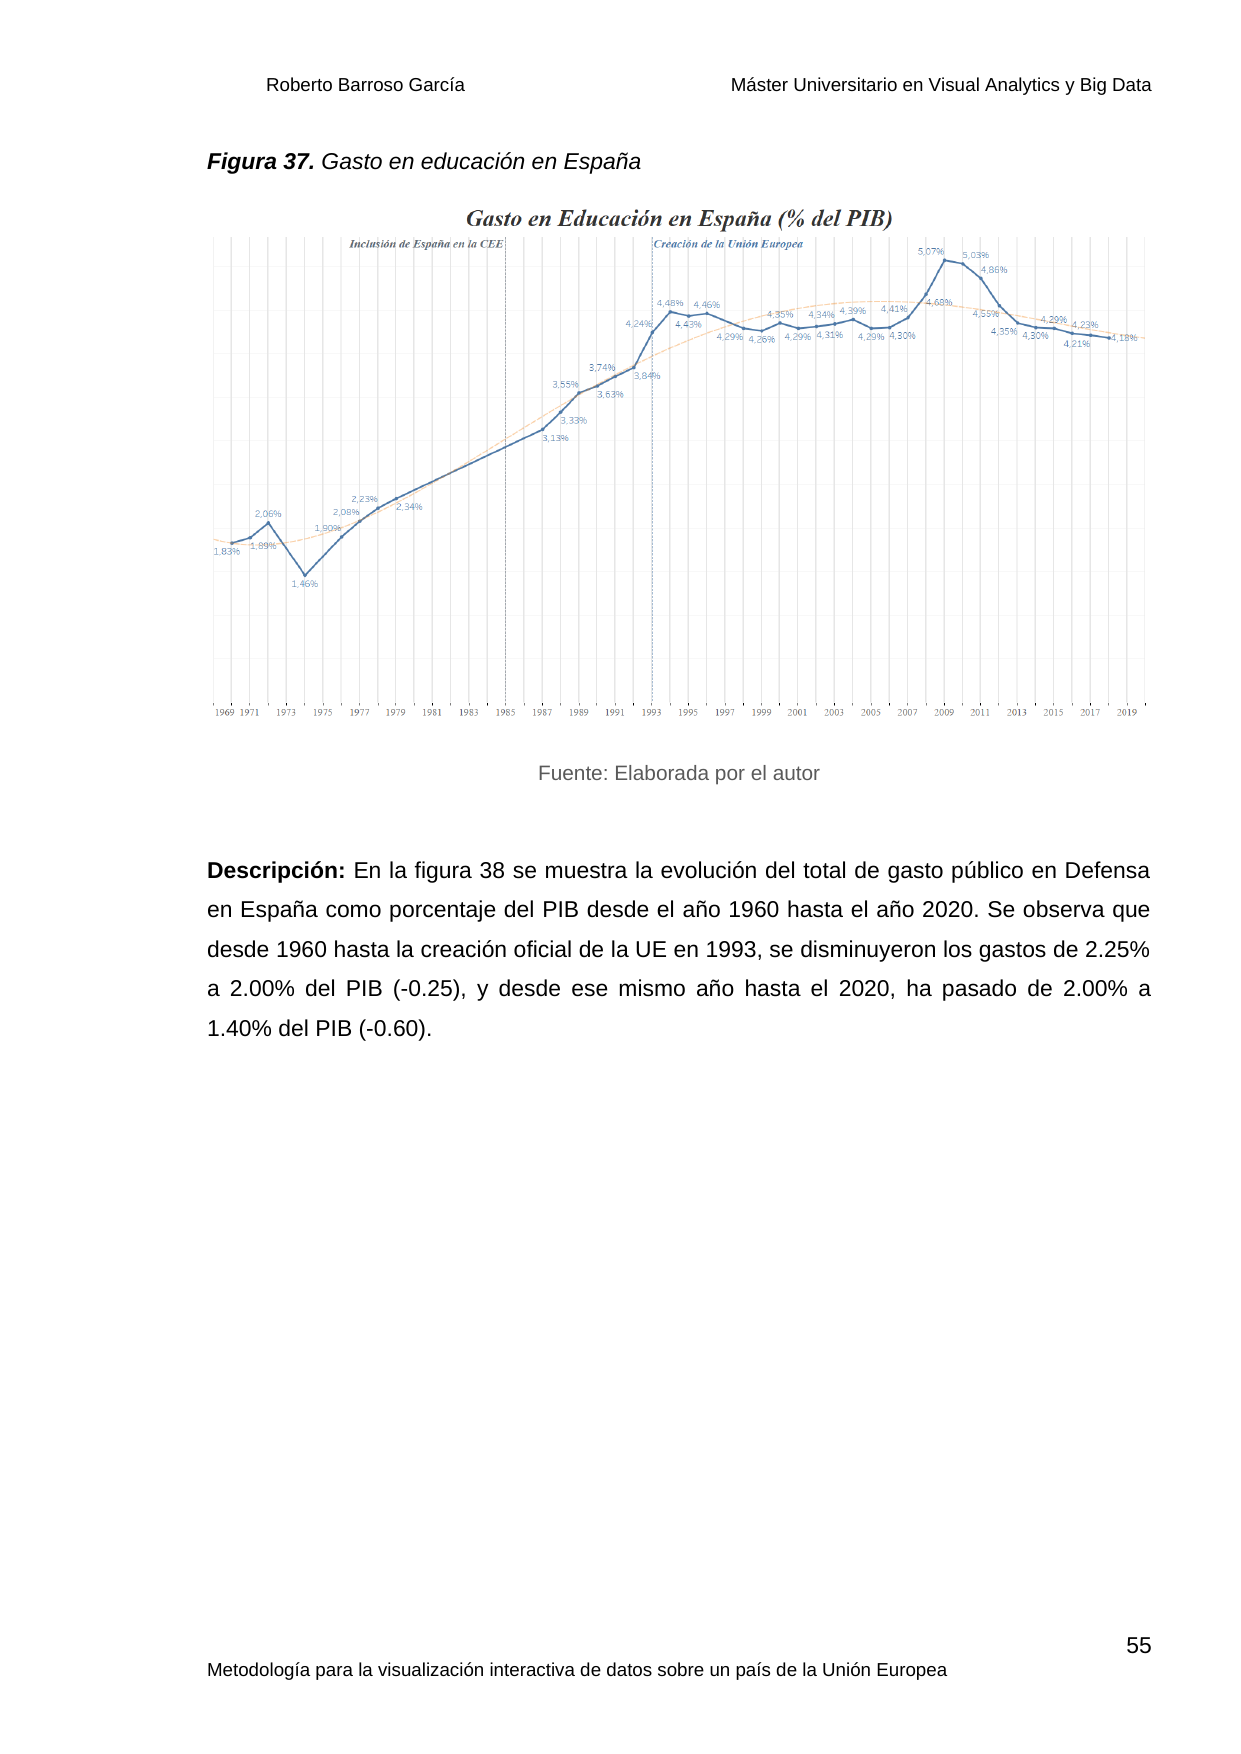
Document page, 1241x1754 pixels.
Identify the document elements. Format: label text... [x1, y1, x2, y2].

text Descripción: En la figura 38 se muestra la evolución del total de gasto público en Defensa en España como porcentaje del PIB desde el año 1960 hasta el año 2020. Se observa que desde 1960 hasta la creación oficial de la UE en 1993, se disminuyeron los gastos de 2.25% a 2.00% del PIB (-0.25), y desde ese mismo año hasta el 2020, ha pasado de 2.00% a 1.40% del PIB (-0.60). [207, 857, 1152, 1041]
text Fuente: Elaborada por el autor [207, 760, 1152, 784]
text Figura 37. Gasto en educación en España [207, 148, 1152, 174]
picture [206, 195, 1152, 727]
